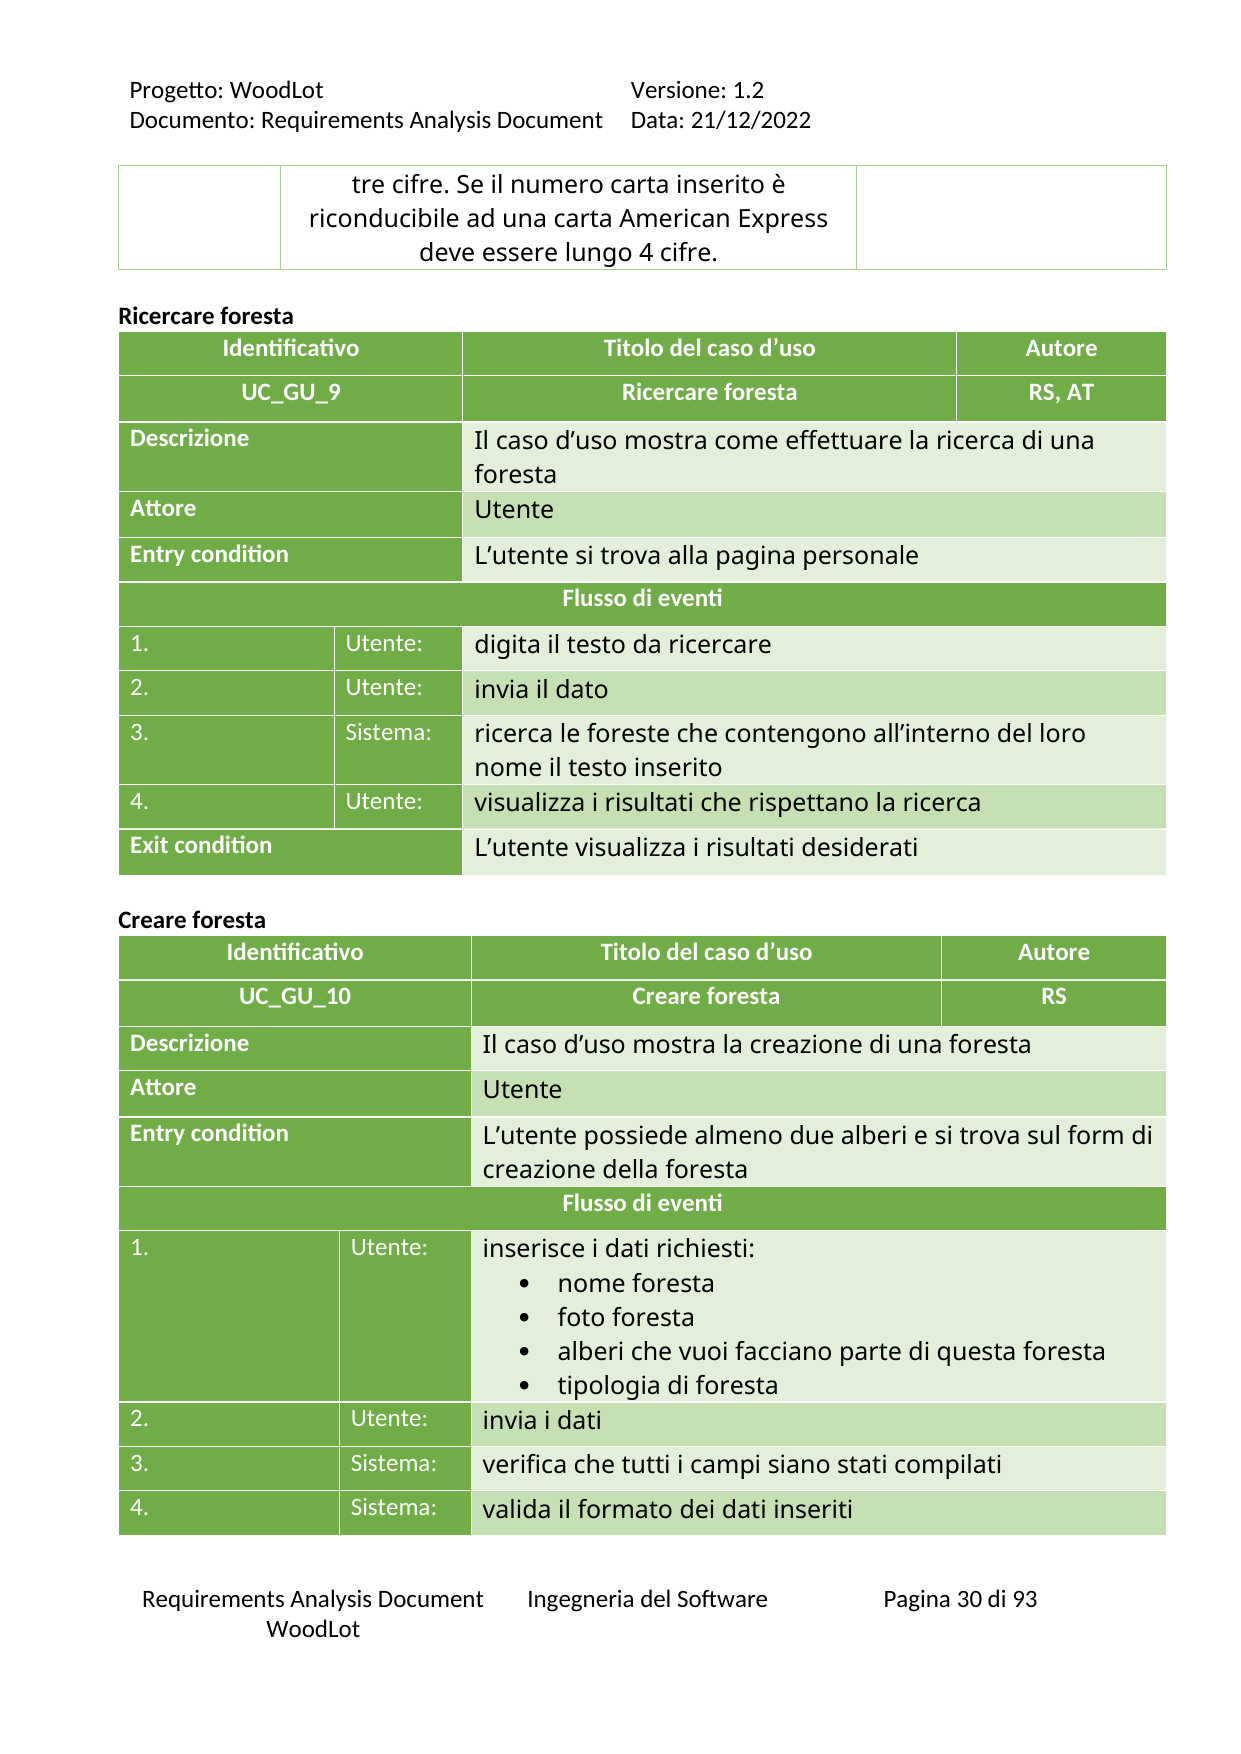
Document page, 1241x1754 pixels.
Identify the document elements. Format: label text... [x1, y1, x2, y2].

table_header Identificativo [119, 332, 462, 375]
table_cell visualizza i risultati che rispettano la ricerca [463, 785, 1166, 828]
table_cell 4. [119, 1491, 339, 1535]
table_cell Sistema: [340, 1491, 471, 1535]
table_cell ricerca le foreste che contengono all’interno del loro nome il testo inserito [463, 716, 1166, 784]
table_cell UC_GU_9 [119, 376, 462, 421]
table_cell CVV [119, 166, 280, 269]
table_cell Utente: [335, 785, 462, 828]
table_header Identificativo [119, 936, 471, 979]
table_cell invia il dato [463, 671, 1166, 715]
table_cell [857, 166, 1166, 269]
table_cell RS, AT [957, 376, 1166, 421]
table_cell Il caso d’uso mostra la creazione di una foresta [472, 1027, 1166, 1070]
table_cell L’utente visualizza i risultati desiderati [463, 830, 1166, 875]
table_cell Utente: [340, 1403, 471, 1446]
table_cell Descrizione [119, 1027, 471, 1070]
table_cell L’utente si trova alla pagina personale [463, 538, 1166, 581]
table_cell Sistema: [340, 1447, 471, 1490]
table_cell 3. [119, 716, 334, 784]
table_cell Sistema: [335, 716, 462, 784]
table_header Autore [957, 332, 1166, 375]
table_cell invia i dati [472, 1403, 1166, 1446]
table_cell Utente: [335, 671, 462, 715]
table_cell Attore [119, 1071, 471, 1116]
table_cell Utente [463, 492, 1166, 537]
table_header Titolo del caso d’uso [472, 936, 941, 979]
table_cell Attore [119, 492, 462, 537]
table_cell 1. [119, 627, 334, 670]
table_cell Utente [472, 1071, 1166, 1116]
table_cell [281, 166, 856, 269]
table_cell Flusso di eventi [119, 1187, 1166, 1230]
table_cell Ricercare foresta [463, 376, 956, 421]
table_cell Entry condition [119, 1118, 471, 1186]
table_cell RS [942, 981, 1166, 1026]
table_cell Descrizione [119, 423, 462, 491]
table_header Autore [942, 936, 1166, 979]
table_header Titolo del caso d’uso [463, 332, 956, 375]
table_cell valida il formato dei dati inseriti [472, 1491, 1166, 1535]
table_cell Entry condition [119, 538, 462, 581]
table_cell 4. [119, 785, 334, 828]
text Creare foresta [118, 904, 1122, 935]
table_cell Creare foresta [472, 981, 941, 1026]
table_cell Utente: [335, 627, 462, 670]
table_cell 2. [119, 671, 334, 715]
table_cell UC_GU_10 [119, 981, 471, 1026]
table_cell Flusso di eventi [119, 583, 1166, 626]
text Ricercare foresta [118, 300, 1122, 331]
table_cell inserisce i dati richiesti: nome foresta foto foresta alberi che vuoi facciano parte di questa foresta tipologia di foresta [472, 1231, 1166, 1401]
table_cell 2. [119, 1403, 339, 1446]
table_cell L’utente possiede almeno due alberi e si trova sul form di creazione della foresta [472, 1118, 1166, 1186]
table_cell 3. [119, 1447, 339, 1490]
table_cell Il caso d’uso mostra come effettuare la ricerca di una foresta [463, 423, 1166, 491]
table_cell Exit condition [119, 830, 462, 875]
table_cell verifica che tutti i campi siano stati compilati [472, 1447, 1166, 1490]
table_cell Utente: [340, 1231, 471, 1401]
table_cell digita il testo da ricercare [463, 627, 1166, 670]
table_cell 1. [119, 1231, 339, 1401]
